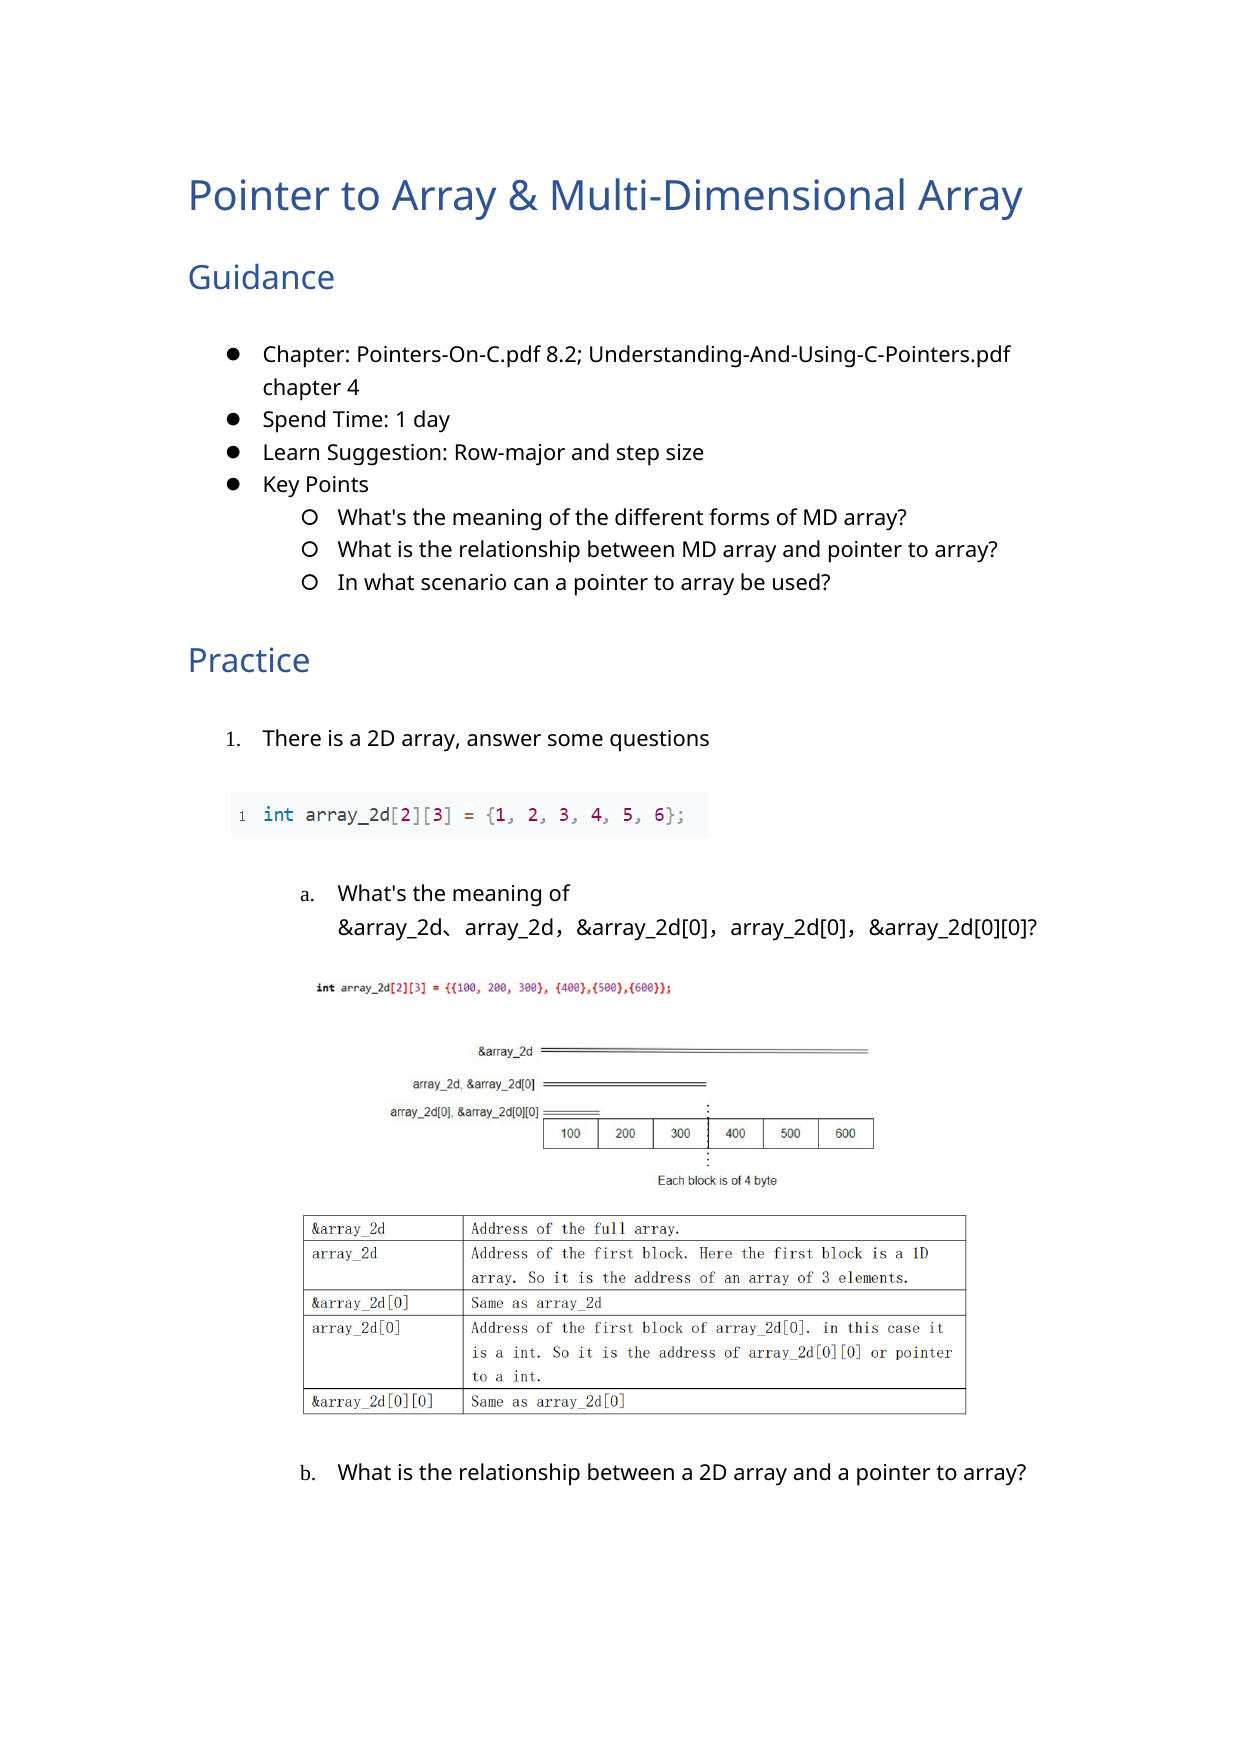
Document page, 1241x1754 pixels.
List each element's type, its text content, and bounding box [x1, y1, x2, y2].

list What is the relationship between MD array and pointer to array? [300, 533, 1053, 565]
subtitle Pointer to Array & Multi-Dimensional Array [187, 162, 1053, 227]
list Chapter: Pointers-On-C.pdf 8.2; Understanding-And-Using-C-Pointers.pdf chapter 4 [225, 338, 1053, 403]
list What's the meaning of &array_2d、array_2d，&array_2d[0]，array_2d[0]，&array_2d[0][0]? [300, 877, 1053, 942]
picture [299, 978, 971, 1419]
subtitle Guidance [187, 244, 1053, 309]
list What's the meaning of the different forms of MD array? [300, 500, 1053, 533]
subtitle Practice [187, 627, 1053, 692]
list Key Points [225, 468, 1053, 500]
picture [231, 792, 709, 838]
list Learn Suggestion: Row-major and step size [225, 435, 1053, 468]
list Spend Time: 1 day [225, 403, 1053, 435]
list In what scenario can a pointer to array be used? [300, 565, 1053, 598]
list There is a 2D array, answer some questions [225, 721, 1053, 754]
list What is the relationship between a 2D array and a pointer to array? [300, 1455, 1053, 1488]
